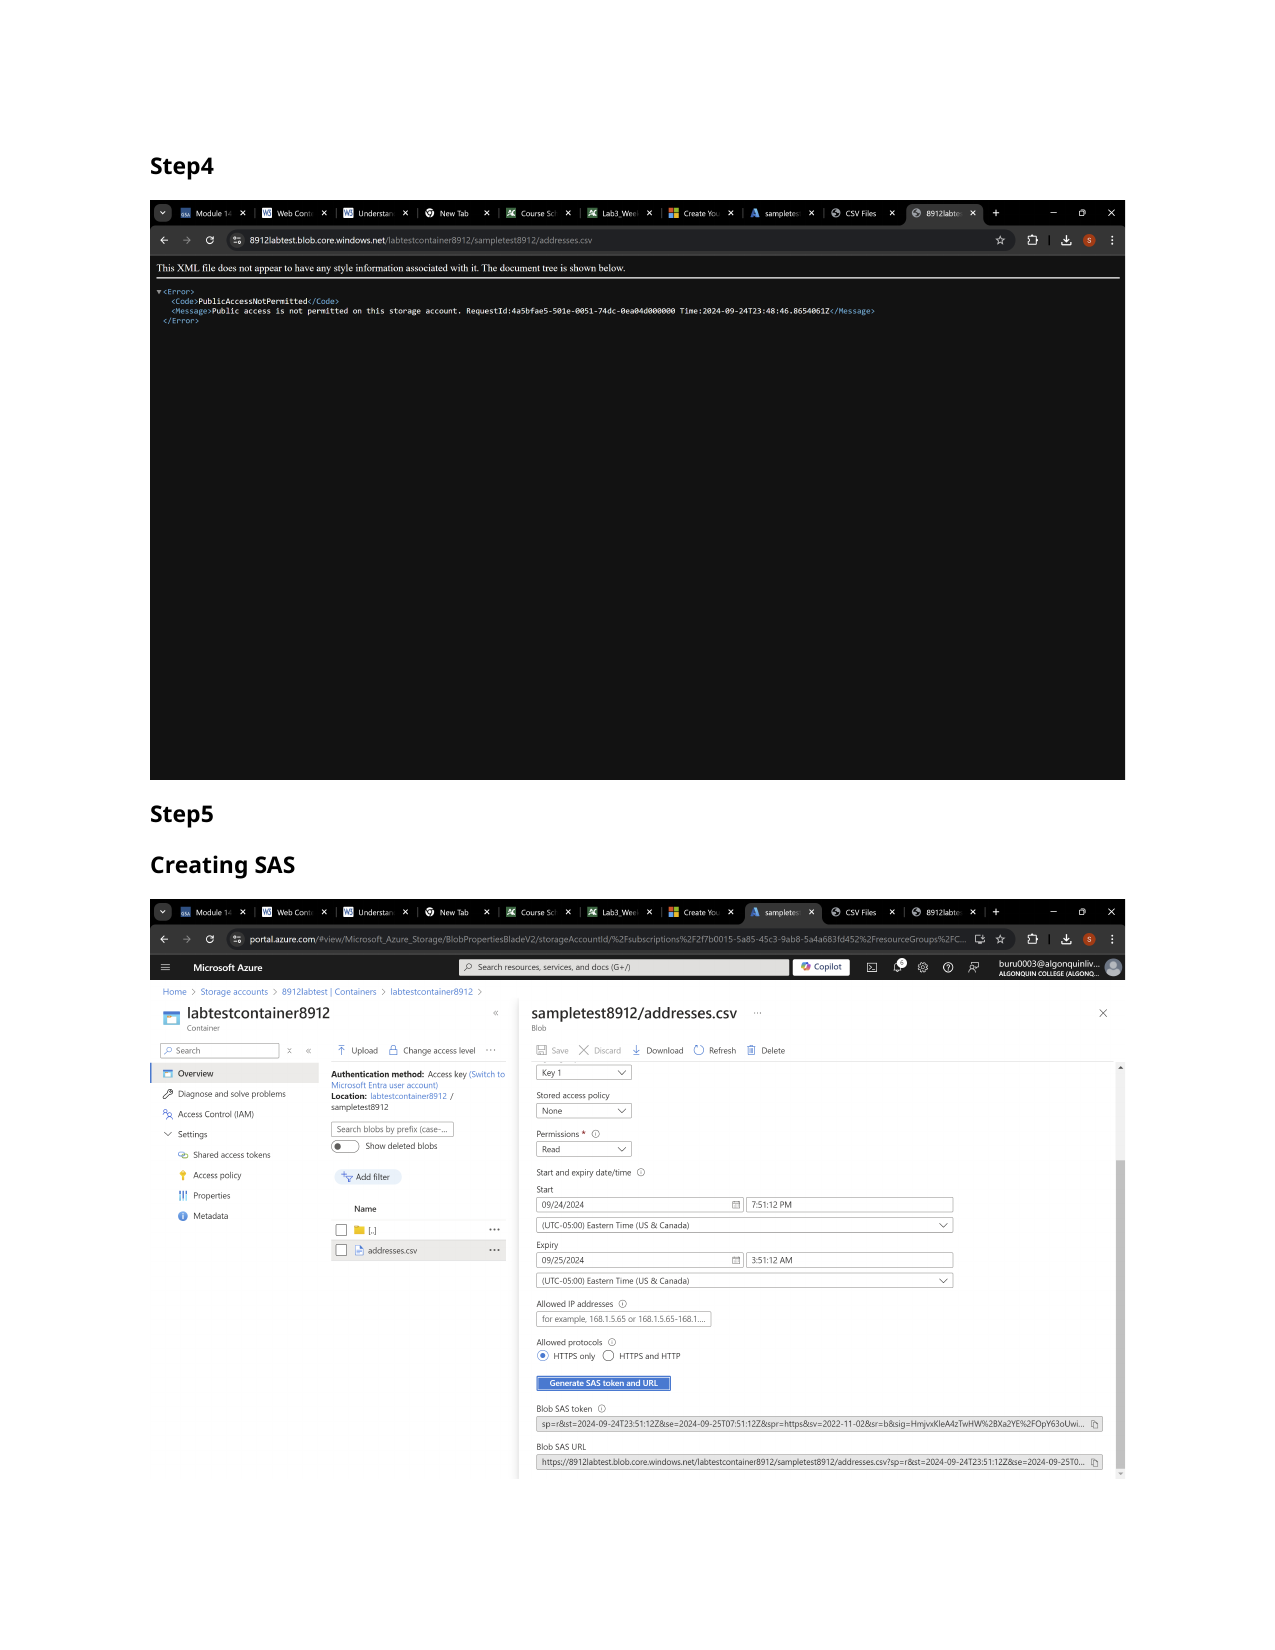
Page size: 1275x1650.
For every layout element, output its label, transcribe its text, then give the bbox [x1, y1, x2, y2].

picture [150, 899, 1125, 1479]
text Step4 [150, 150, 1125, 181]
text Step5 [150, 798, 1125, 830]
picture [150, 200, 1125, 780]
text Creating SAS [150, 849, 1125, 880]
